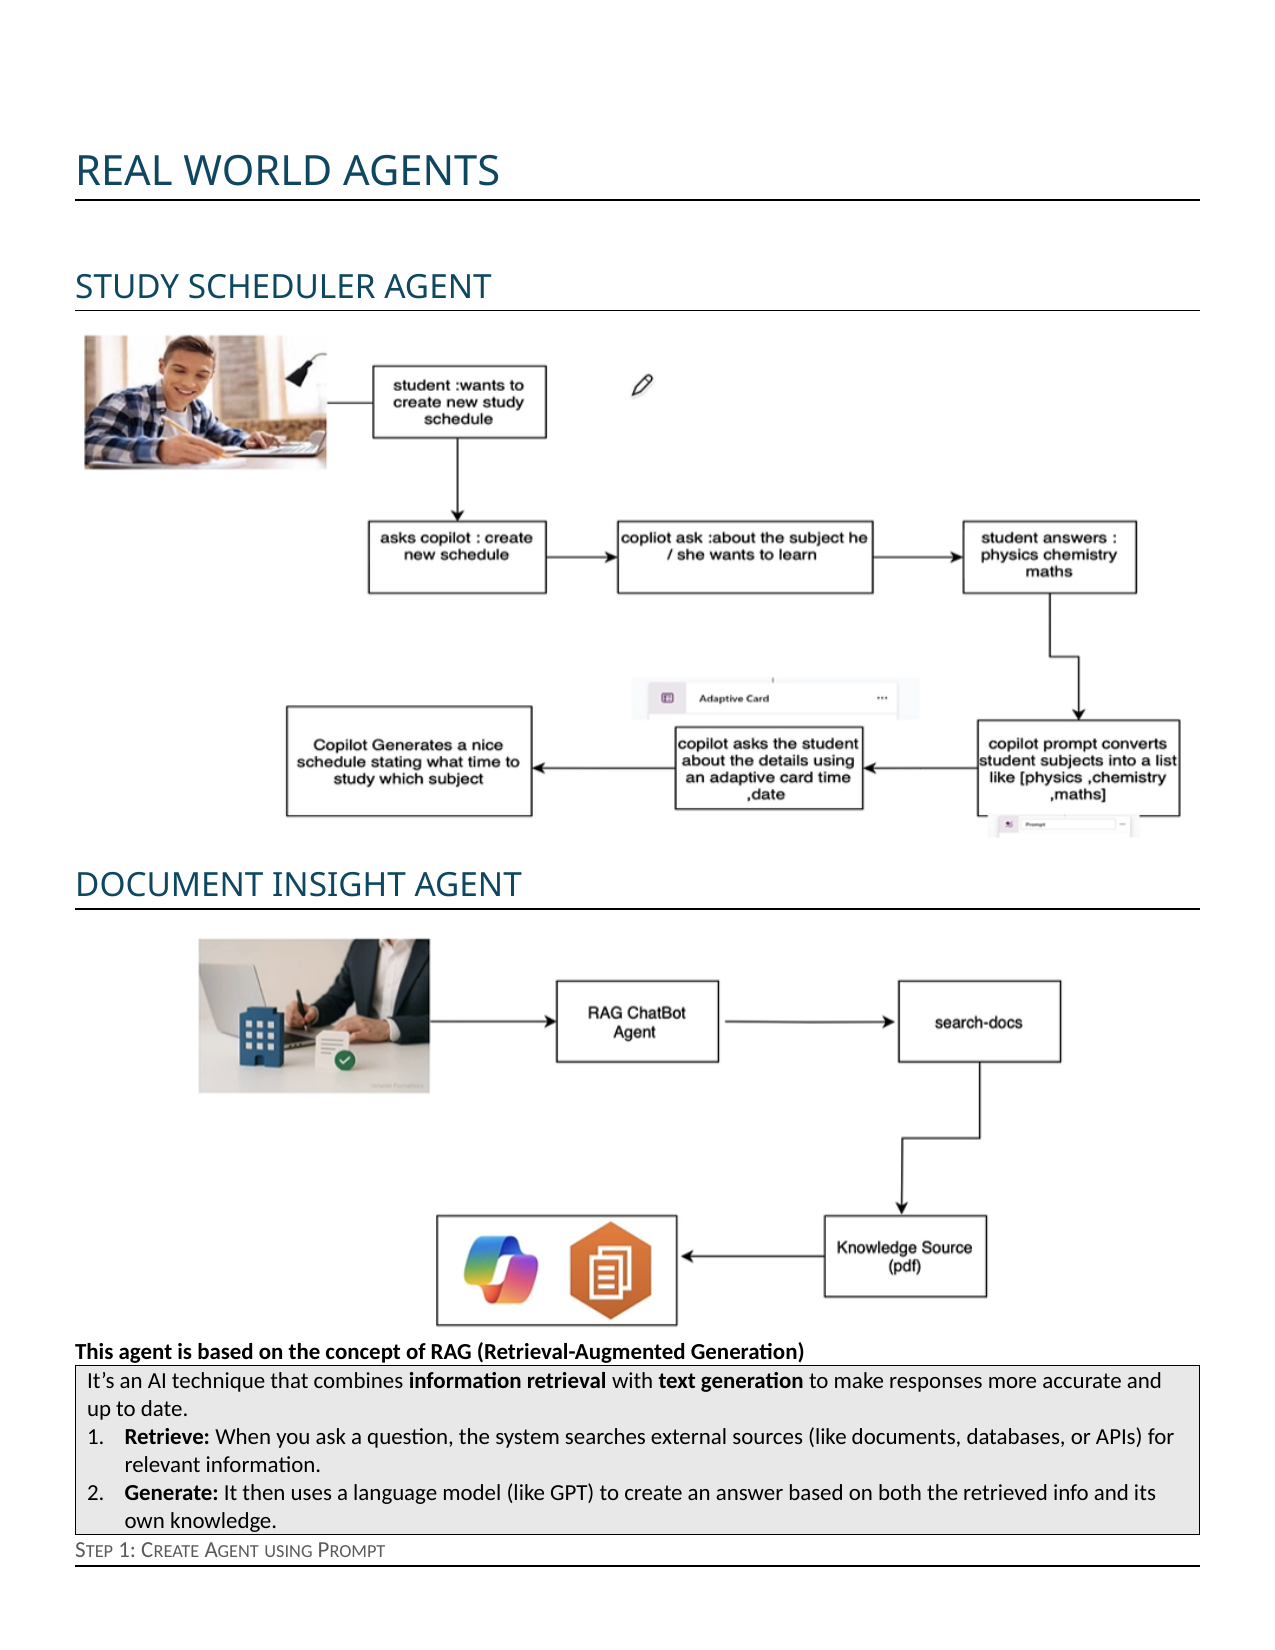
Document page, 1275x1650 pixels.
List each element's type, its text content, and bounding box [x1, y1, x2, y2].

text Step 1: Create Agent using Prompt [75, 1535, 1200, 1565]
subtitle STUDY SCHEDULER AGENT [75, 262, 1200, 310]
subtitle REAL WORLD AGENTS [75, 141, 1200, 199]
picture [194, 924, 1081, 1337]
subtitle DOCUMENT INSIGHT AGENT [75, 861, 1200, 908]
table_header It’s an AI technique that combines information retrieval with text generation to make responses more accurate and up to date. Retrieve: When you ask a question, the system searches external sources (like documents, databases, or APIs) for relevant information. Generate: It then uses a language model (like GPT) to create an answer based on both the retrieved info and its own knowledge. [76, 1366, 1199, 1534]
picture [75, 326, 1200, 840]
text This agent is based on the concept of RAG (Retrieval-Augmented Generation) [75, 1337, 1200, 1365]
